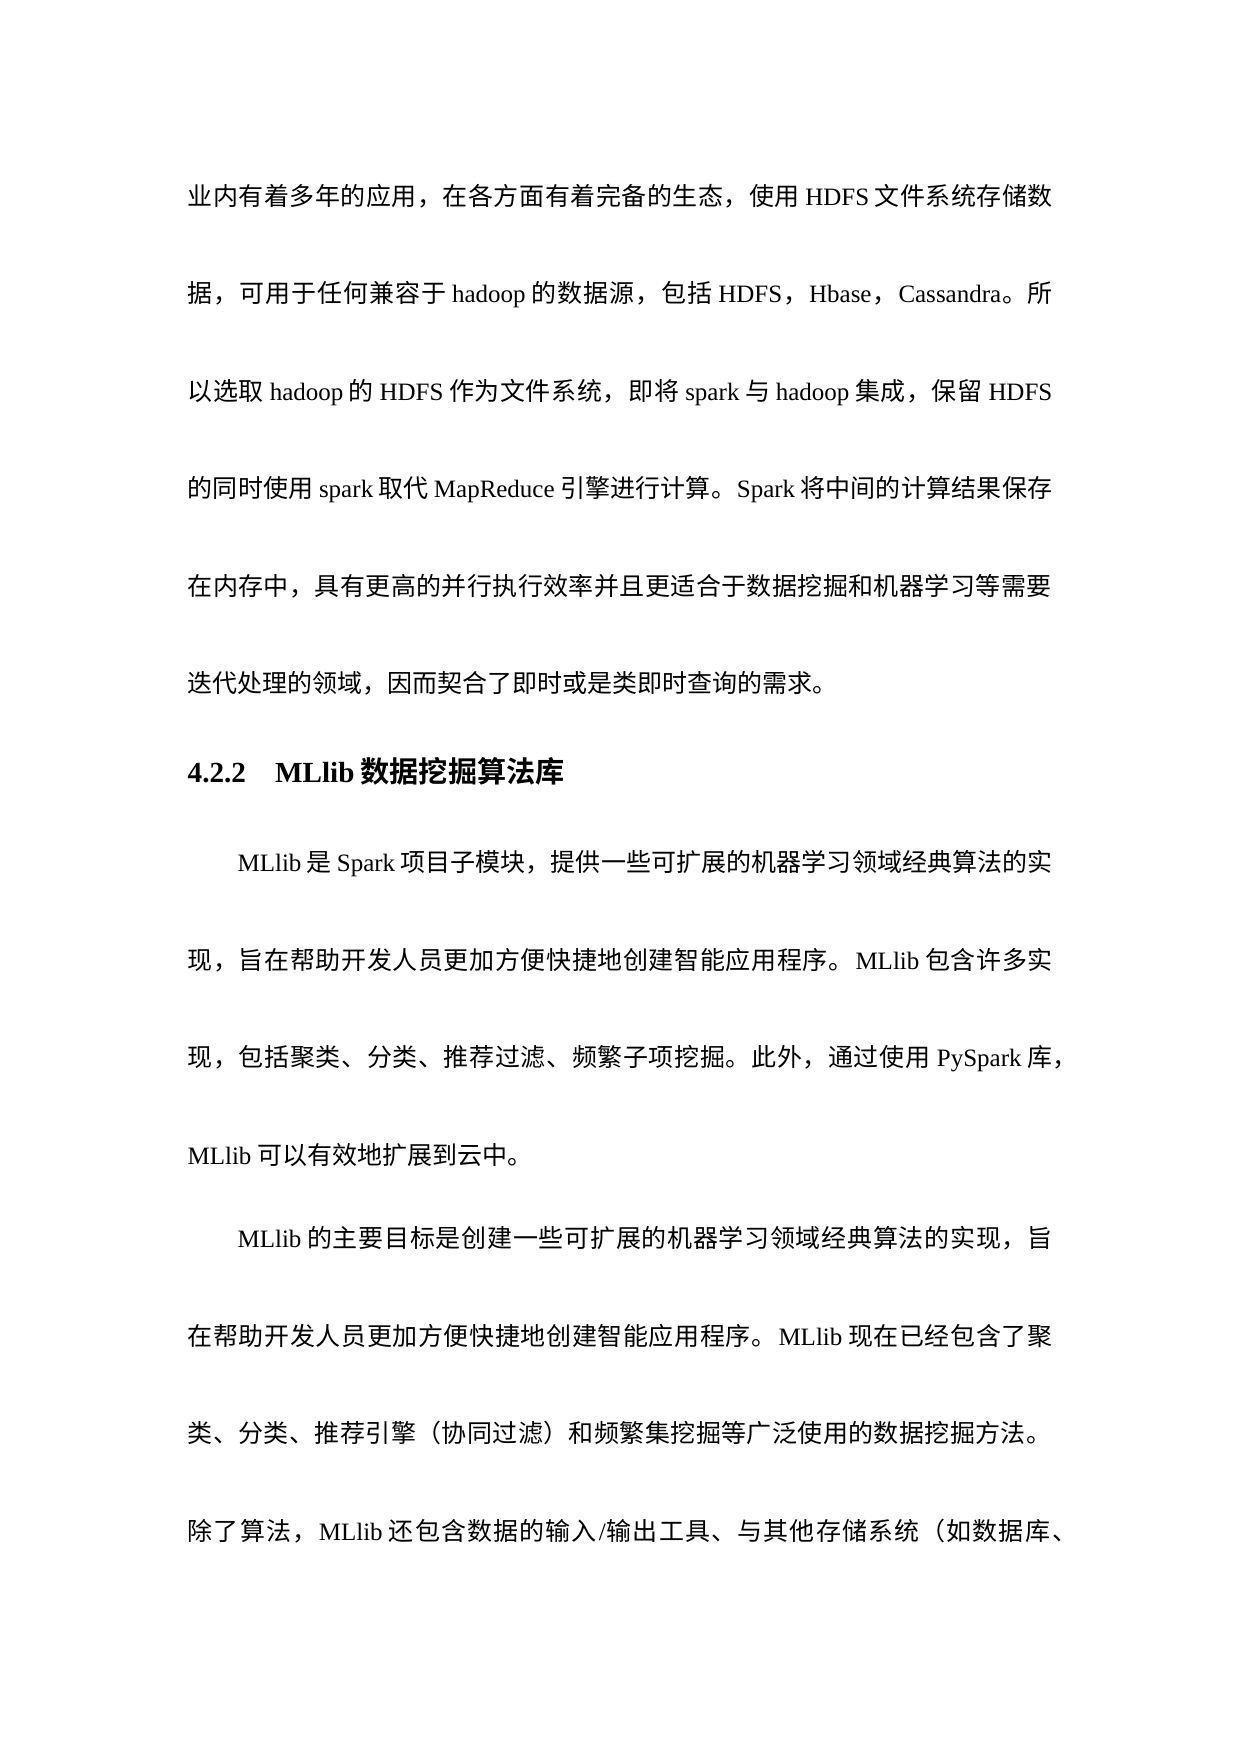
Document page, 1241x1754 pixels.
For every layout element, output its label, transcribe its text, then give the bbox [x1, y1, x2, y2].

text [187, 162, 1053, 714]
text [187, 1204, 1053, 1562]
text MLlib是Spark项目子模块，提供一些可扩展的机器学习领域经典算法的实现，旨在帮助开发人员更加方便快捷地创建智能应用程序。MLlib包含许多实现，包括聚类、分类、推荐过滤、频繁子项挖掘。此外，通过使用PySpark库，MLlib 可以有效地扩展到云中。 [187, 828, 1053, 1186]
subtitle MLlib数据挖掘算法库 [187, 749, 1053, 791]
